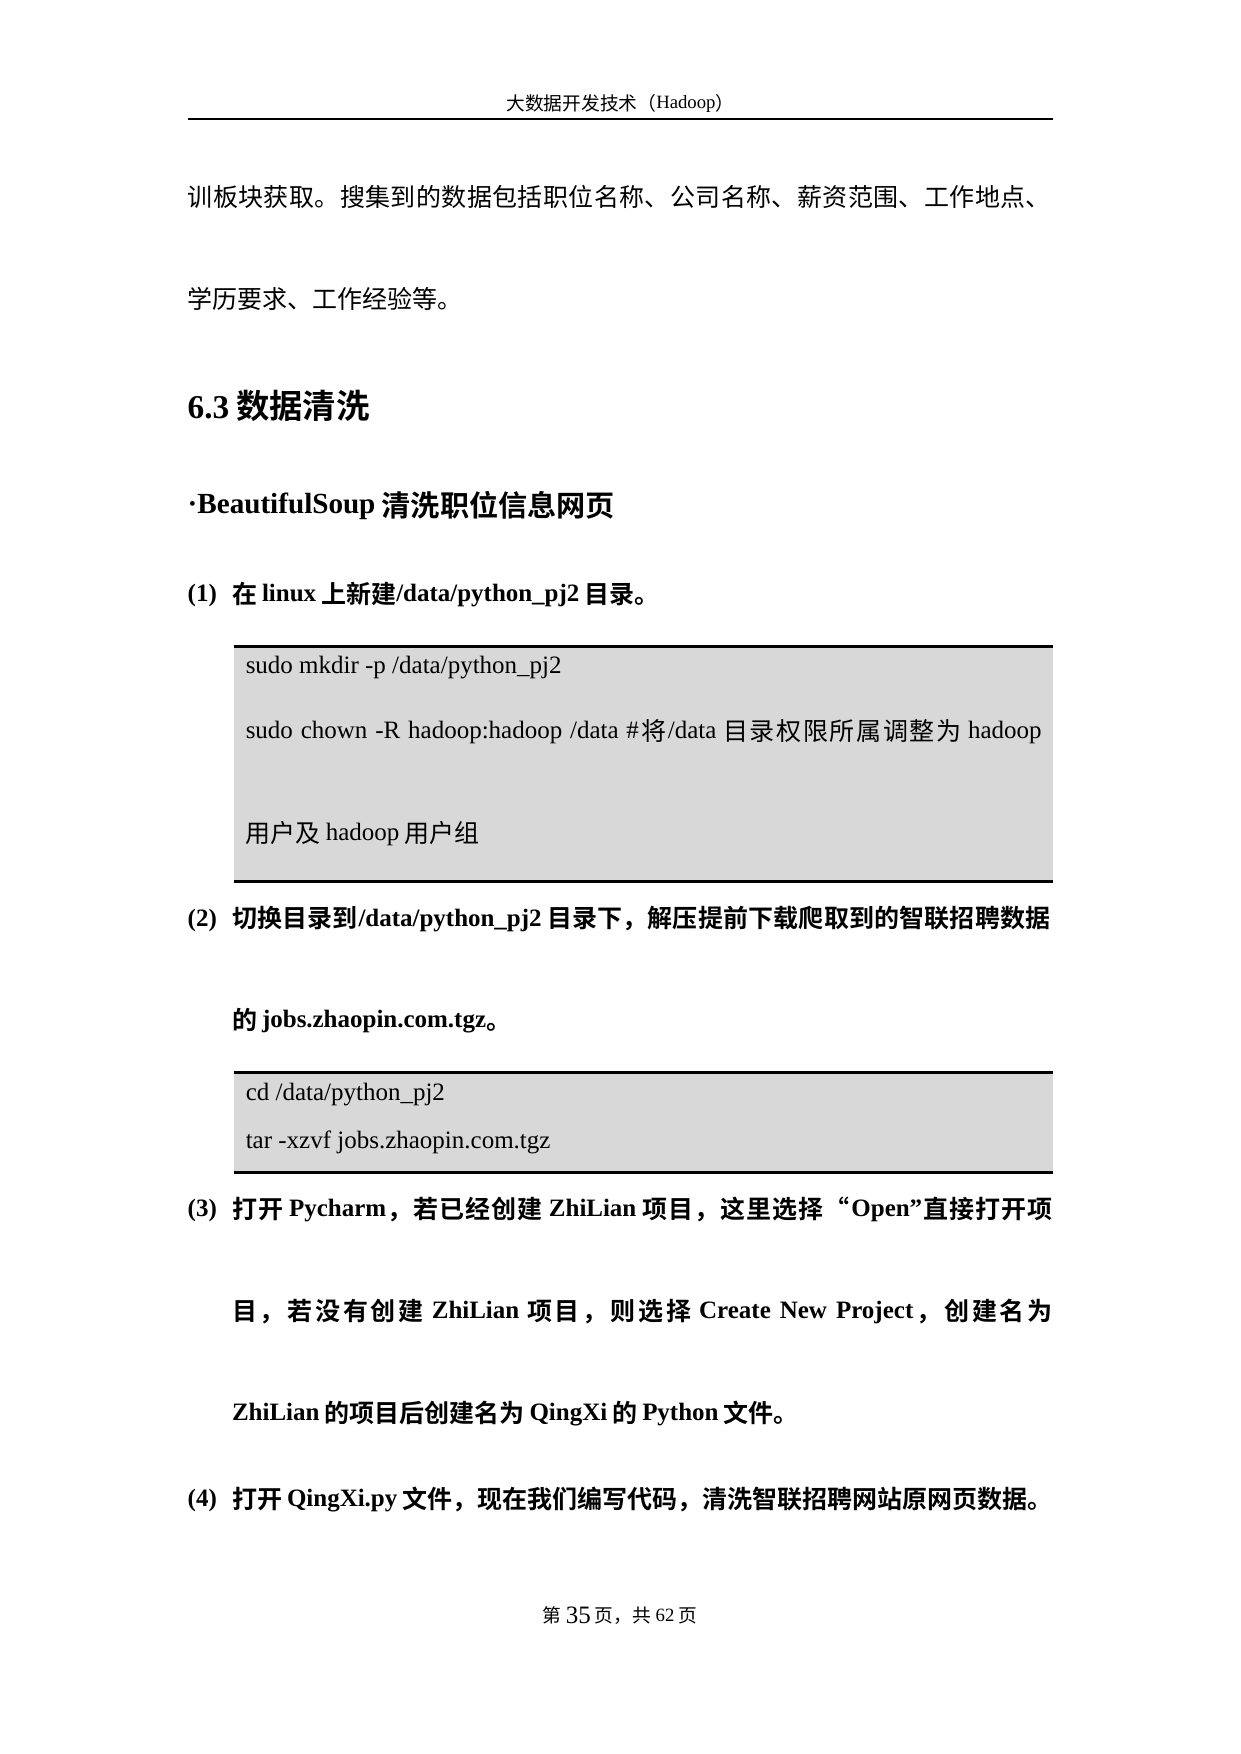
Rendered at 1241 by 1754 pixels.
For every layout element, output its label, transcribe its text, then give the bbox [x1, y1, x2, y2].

text ·BeautifulSoup清洗职位信息网页 [187, 469, 1053, 537]
list 打开Pycharm，若已经创建ZhiLian项目，这里选择“Open”直接打开项目，若没有创建ZhiLian项目，则选择Create New Project，创建名为ZhiLian的项目后创建名为QingXi的Python文件。 [187, 1174, 1053, 1446]
text 6.3数据清洗 [187, 370, 1053, 438]
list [187, 1464, 1053, 1532]
list 在linux上新建/data/python_pj2目录。 [187, 558, 1053, 626]
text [187, 162, 1053, 332]
list 切换目录到/data/python_pj2目录下，解压提前下载爬取到的智联招聘数据的jobs.zhaopin.com.tgz。 [187, 883, 1053, 1053]
table_header sudo mkdir -p /data/python_pj2 sudo chown -R hadoop:hadoop /data #将/data目录权限所属调整为hadoop用户及hadoop用户组 [234, 648, 1053, 880]
table_header cd /data/python_pj2 tar -xzvf jobs.zhaopin.com.tgz [234, 1074, 1053, 1171]
